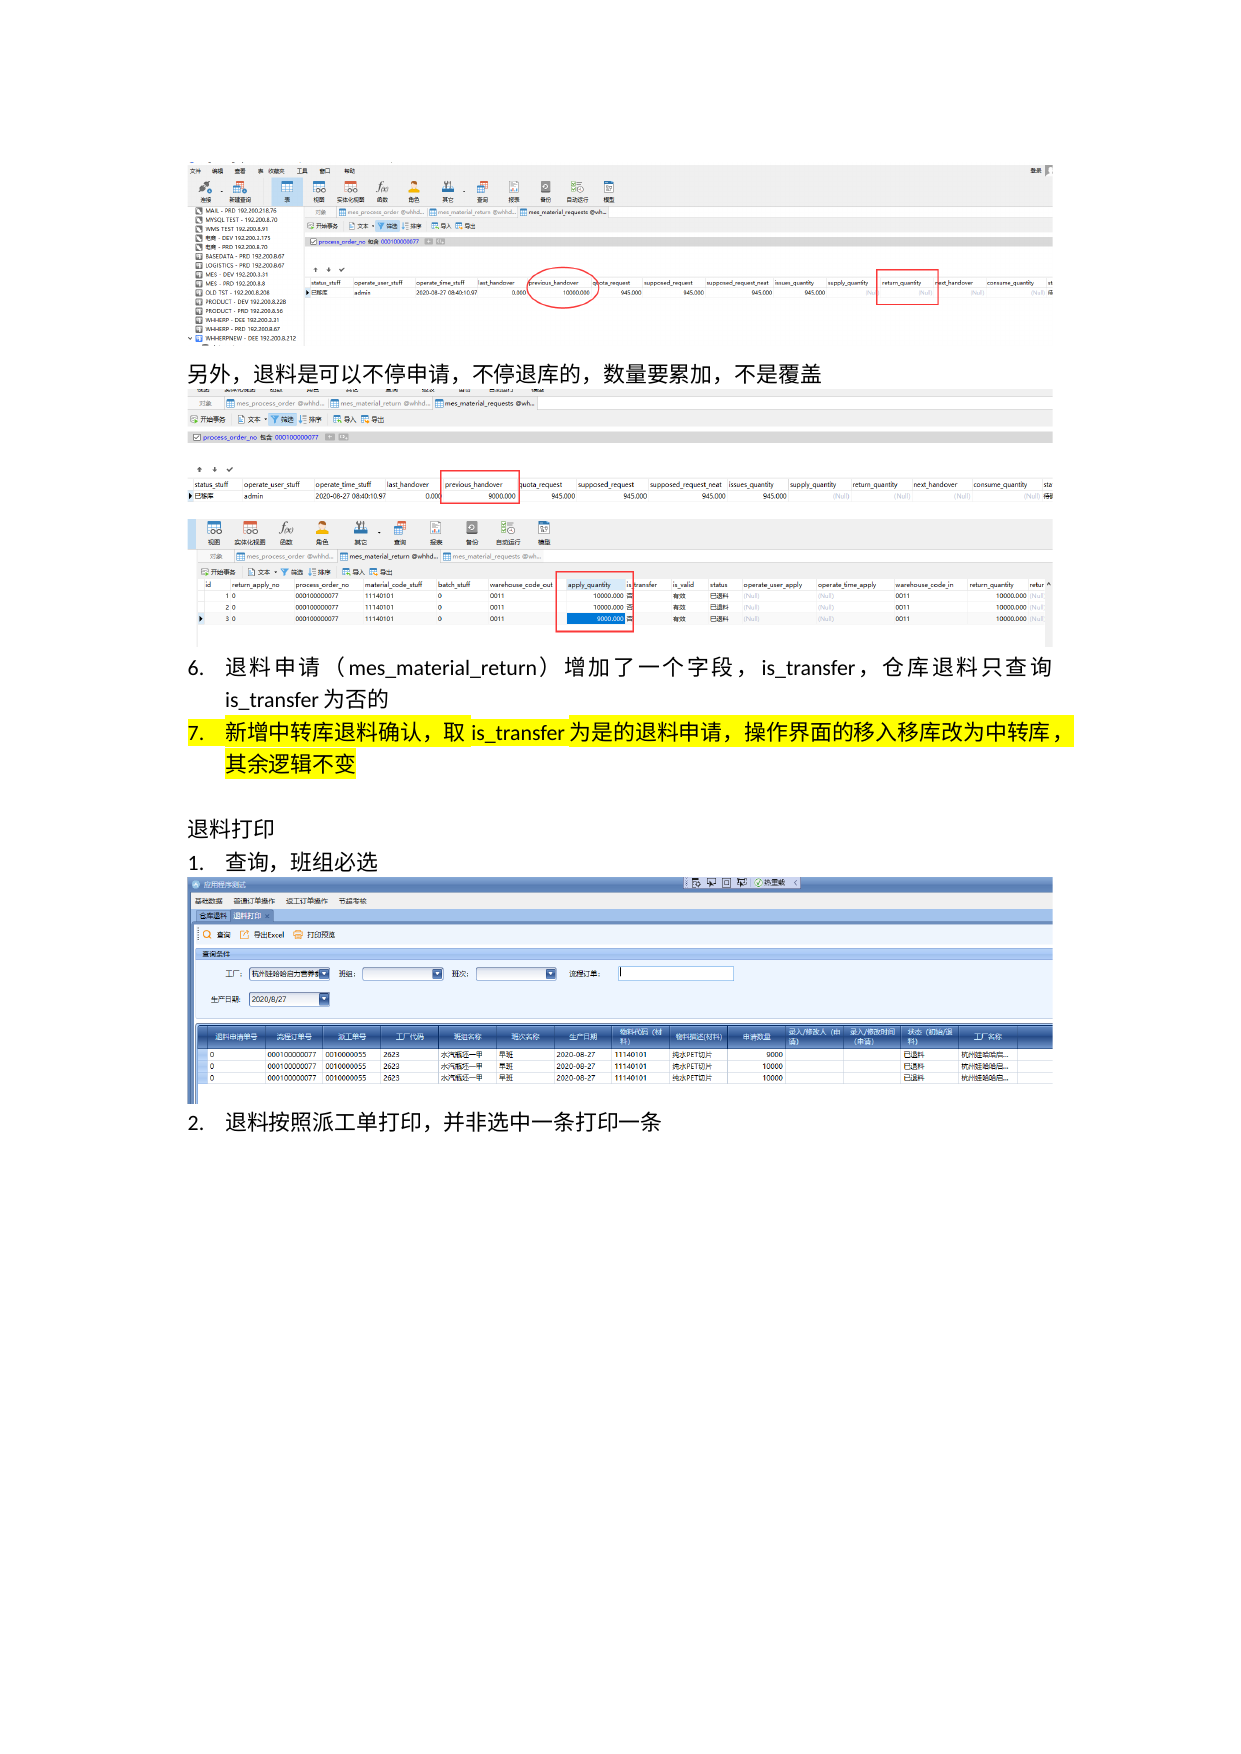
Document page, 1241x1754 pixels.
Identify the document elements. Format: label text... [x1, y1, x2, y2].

list 新增中转库退料确认，取is_transfer为是的退料申请，操作界面的移入移库改为中转库，其余逻辑不变 [187, 714, 1053, 779]
picture [187, 877, 1053, 1104]
picture [187, 389, 1053, 518]
list 查询，班组必选 [187, 844, 1053, 877]
list 退料按照派工单打印，并非选中一条打印一条 [187, 1104, 1053, 1137]
list 退料申请（mes_material_return）增加了一个字段，is_transfer，仓库退料只查询is_transfer为否的 [187, 649, 1053, 714]
text 退料打印 [187, 812, 1053, 844]
text 另外，退料是可以不停申请，不停退库的，数量要累加，不是覆盖 [187, 357, 1053, 389]
picture [187, 519, 1053, 647]
picture [187, 162, 1053, 346]
